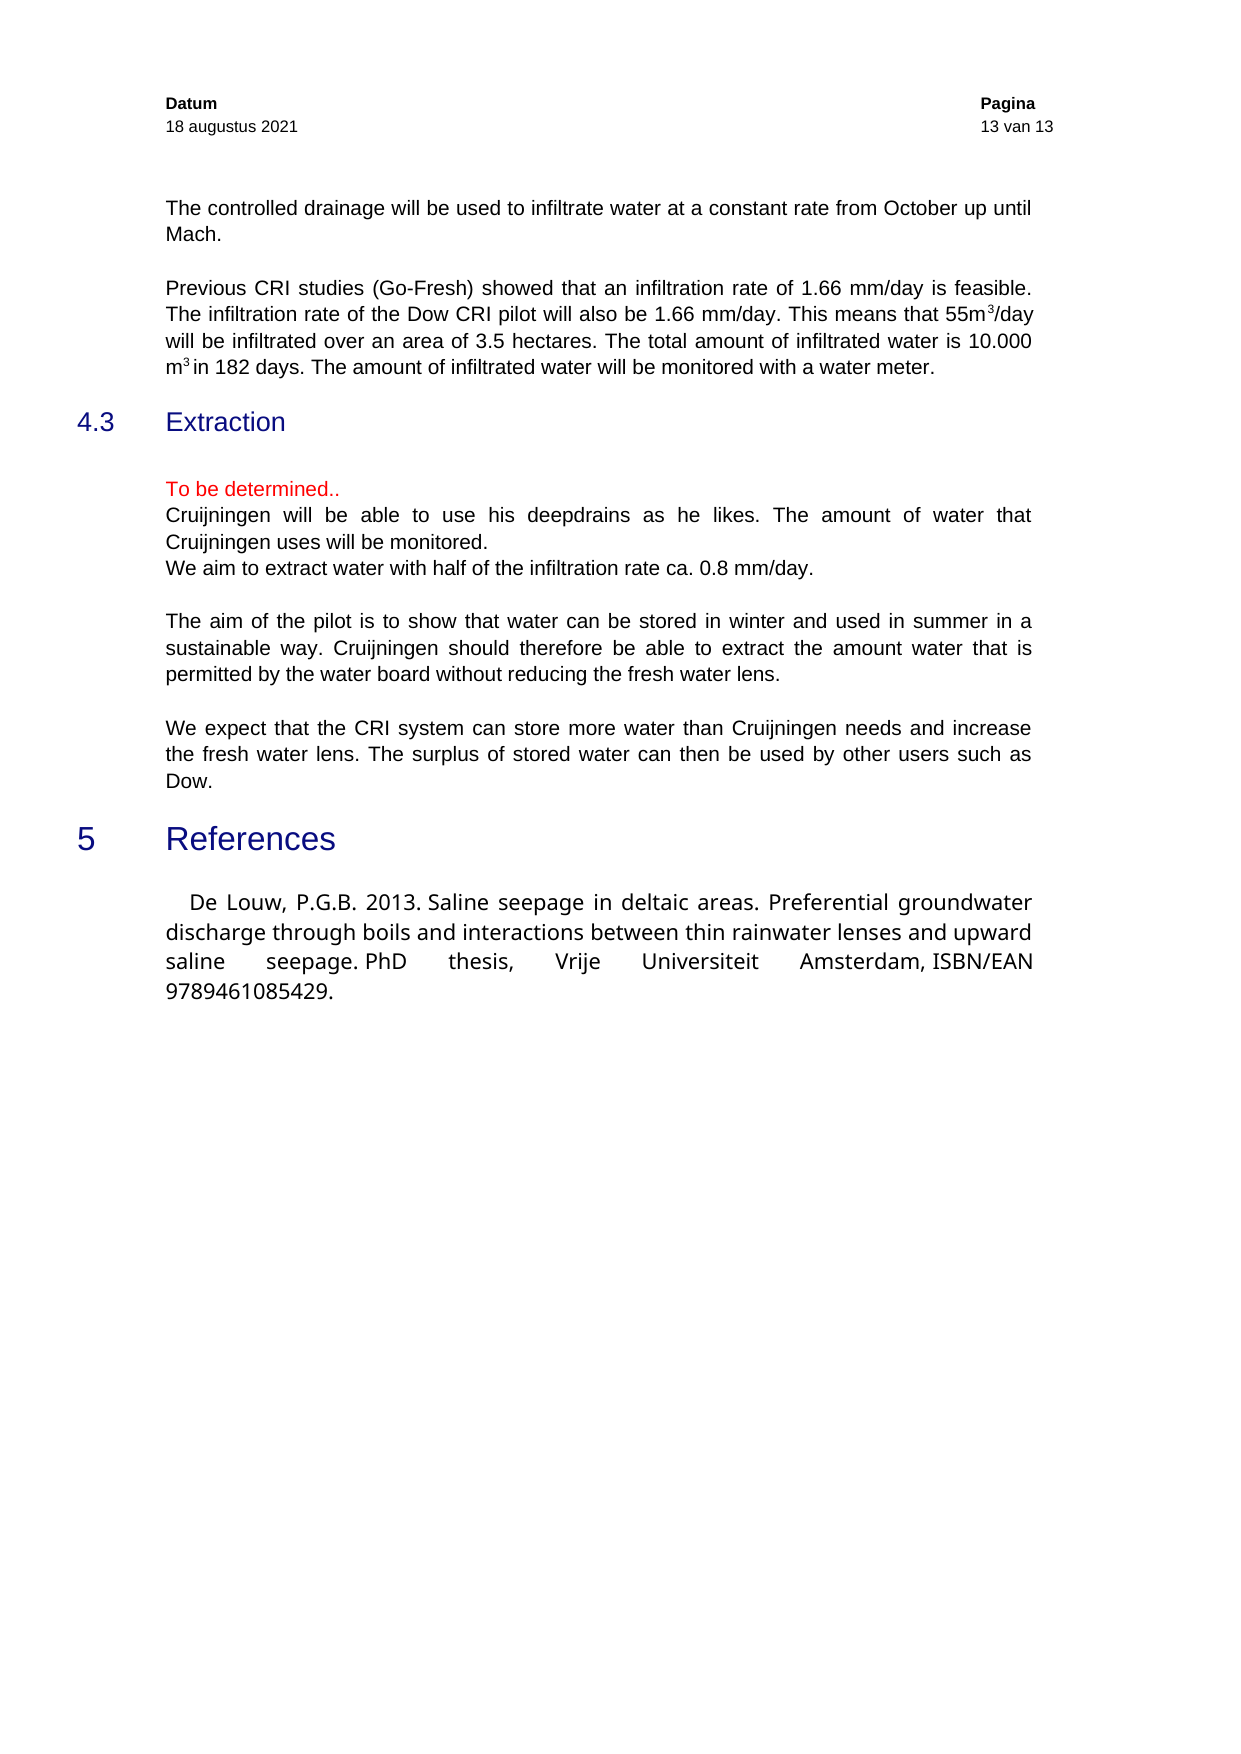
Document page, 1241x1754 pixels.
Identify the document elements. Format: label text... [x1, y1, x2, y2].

text Previous CRI studies (Go-Fresh) showed that an infiltration rate of 1.66 mm/day is feasible. The infiltration rate of the Dow CRI pilot will also be 1.66 mm/day. This means that 55m3/day will be infiltrated over an area of 3.5 hectares. The total amount of infiltrated water is 10.000 m3 in 182 days. The amount of infiltrated water will be monitored with a water meter. [165, 273, 1033, 379]
text The controlled drainage will be used to infiltrate water at a constant rate from October up until Mach. [165, 193, 1033, 246]
text The aim of the pilot is to show that water can be stored in winter and used in summer in a sustainable way. Cruijningen should therefore be able to extract the amount water that is permitted by the water board without reducing the fresh water lens. [165, 607, 1033, 686]
text We expect that the CRI system can store more water than Cruijningen needs and increase the fresh water lens. The surplus of stored water can then be used by other users such as Dow. [165, 713, 1033, 792]
text We aim to extract water with half of the infiltration rate ca. 0.8 mm/day. [165, 553, 1033, 580]
text To be determined.. [165, 474, 1033, 500]
subtitle Extraction [77, 406, 1033, 437]
text De Louw, P.G.B. 2013. Saline seepage in deltaic areas. Preferential groundwater discharge through boils and interactions between thin rainwater lenses and upward saline seepage. PhD thesis, Vrije Universiteit Amsterdam, ISBN/EAN 9789461085429. [165, 887, 1033, 1006]
subtitle References [77, 819, 1033, 857]
text Cruijningen will be able to use his deepdrains as he likes. The amount of water that Cruijningen uses will be monitored. [165, 500, 1033, 553]
